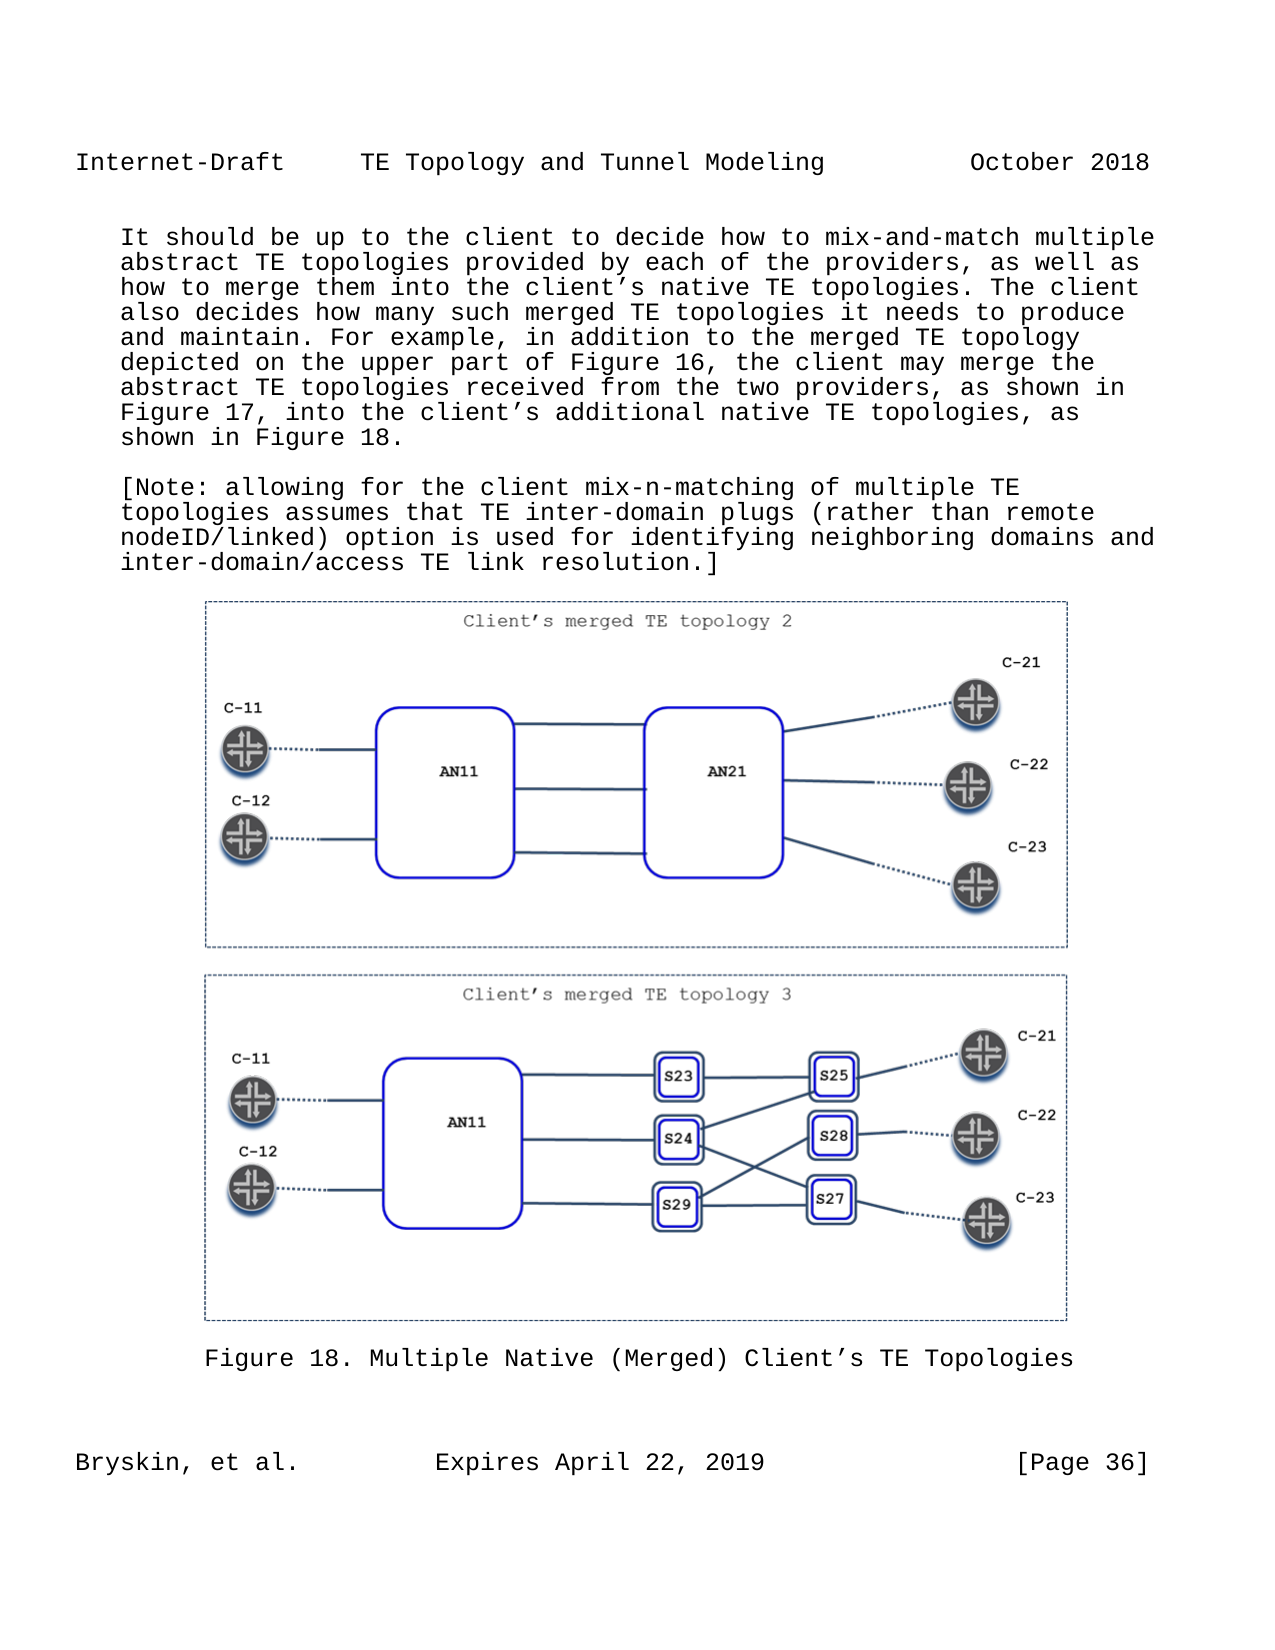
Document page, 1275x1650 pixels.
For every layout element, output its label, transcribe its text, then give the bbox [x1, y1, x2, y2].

text It should be up to the client to decide how to mix-and-match multiple abstract TE topologies provided by each of the providers, as well as how to merge them into the client’s native TE topologies. The client also decides how many such merged TE topologies it needs to produce and maintain. For example, in addition to the merged TE topology depicted on the upper part of Figure 16, the client may merge the abstract TE topologies received from the two providers, as shown in Figure 17, into the client’s additional native TE topologies, as shown in Figure 18. [120, 225, 1158, 450]
text [Note: allowing for the client mix-n-matching of multiple TE topologies assumes that TE inter-domain plugs (rather than remote nodeID/linked) option is used for identifying neighboring domains and inter-domain/access TE link resolution.] [120, 475, 1158, 575]
picture [140, 601, 1116, 1322]
